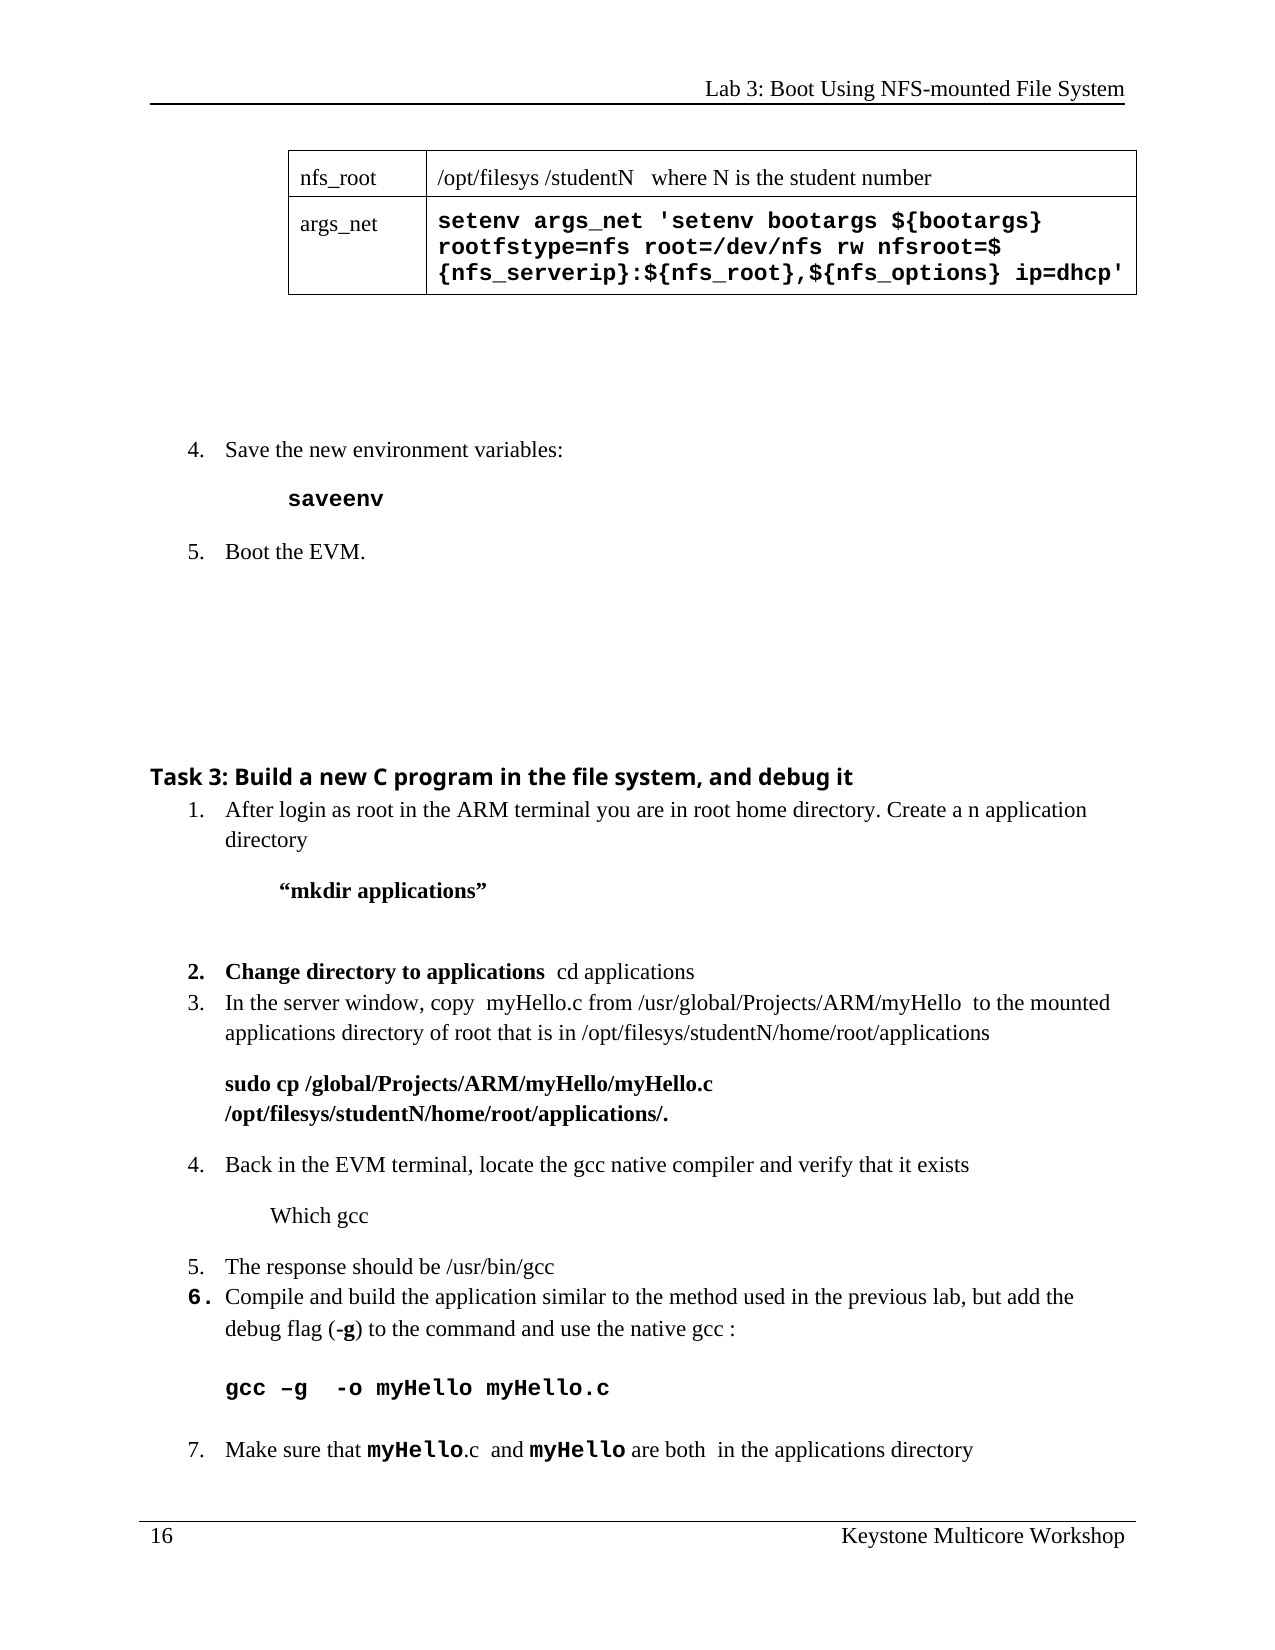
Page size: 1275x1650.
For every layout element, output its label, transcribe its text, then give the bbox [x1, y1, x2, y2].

list Save the new environment variables: [187, 436, 1125, 463]
list After login as root in the ARM terminal you are in root home directory. Create a n application directory [187, 796, 1125, 852]
list Compile and build the application similar to the method used in the previous lab, but add the debug flag (-g) to the command and use the native gcc : gcc –g -o myHello myHello.c [187, 1283, 1125, 1432]
list Boot the EVM. [187, 538, 1125, 655]
list The response should be /usr/bin/gcc [187, 1253, 1125, 1279]
text Which gcc [150, 1202, 1125, 1228]
text sudo cp /global/Projects/ARM/myHello/myHello.c /opt/filesys/studentN/home/root/applications/. [225, 1070, 1125, 1126]
table_cell nfs_root [289, 151, 426, 196]
subtitle Task 3: Build a new C program in the file system, and debug it [150, 761, 1125, 792]
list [187, 1436, 1125, 1494]
table_cell setenv args_net 'setenv bootargs ${bootargs} rootfstype=nfs root=/dev/nfs rw nfsroot=${nfs_serverip}:${nfs_root},${nfs_options} ip=dhcp' [427, 197, 1136, 294]
table_cell args_net [289, 197, 426, 294]
text saveenv [150, 487, 1125, 513]
text “mkdir applications” [187, 877, 1125, 934]
list Back in the EVM terminal, locate the gcc native compiler and verify that it exists [187, 1151, 1125, 1177]
table_cell /opt/filesys /studentN where N is the student number [427, 151, 1136, 196]
list Change directory to applications cd applications [187, 958, 1125, 985]
list In the server window, copy myHello.c from /usr/global/Projects/ARM/myHello to the mounted applications directory of root that is in /opt/filesys/studentN/home/root/applications [187, 989, 1125, 1045]
